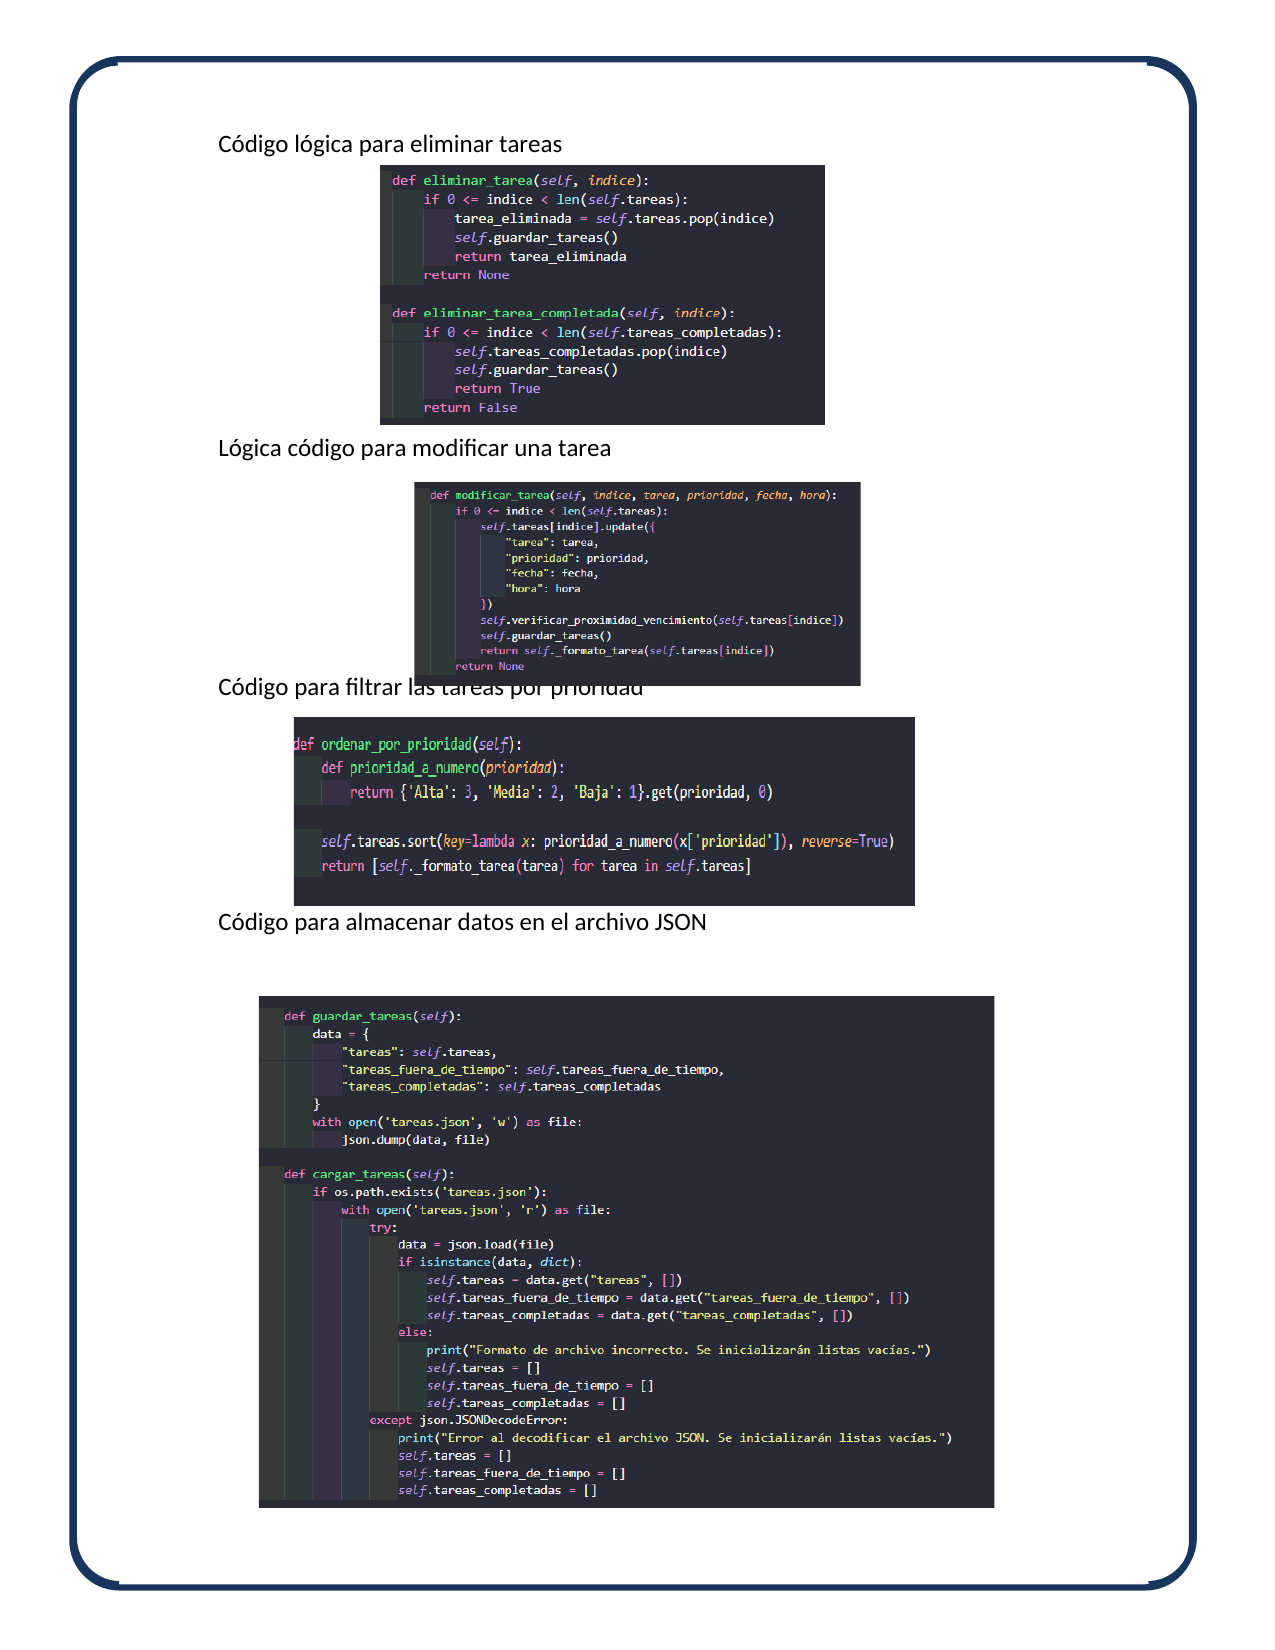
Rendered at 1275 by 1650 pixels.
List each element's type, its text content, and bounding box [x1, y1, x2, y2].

text Código lógica para eliminar tareas [218, 128, 1109, 159]
picture [293, 717, 915, 906]
picture [414, 482, 861, 686]
picture [258, 996, 995, 1508]
picture [380, 165, 825, 425]
